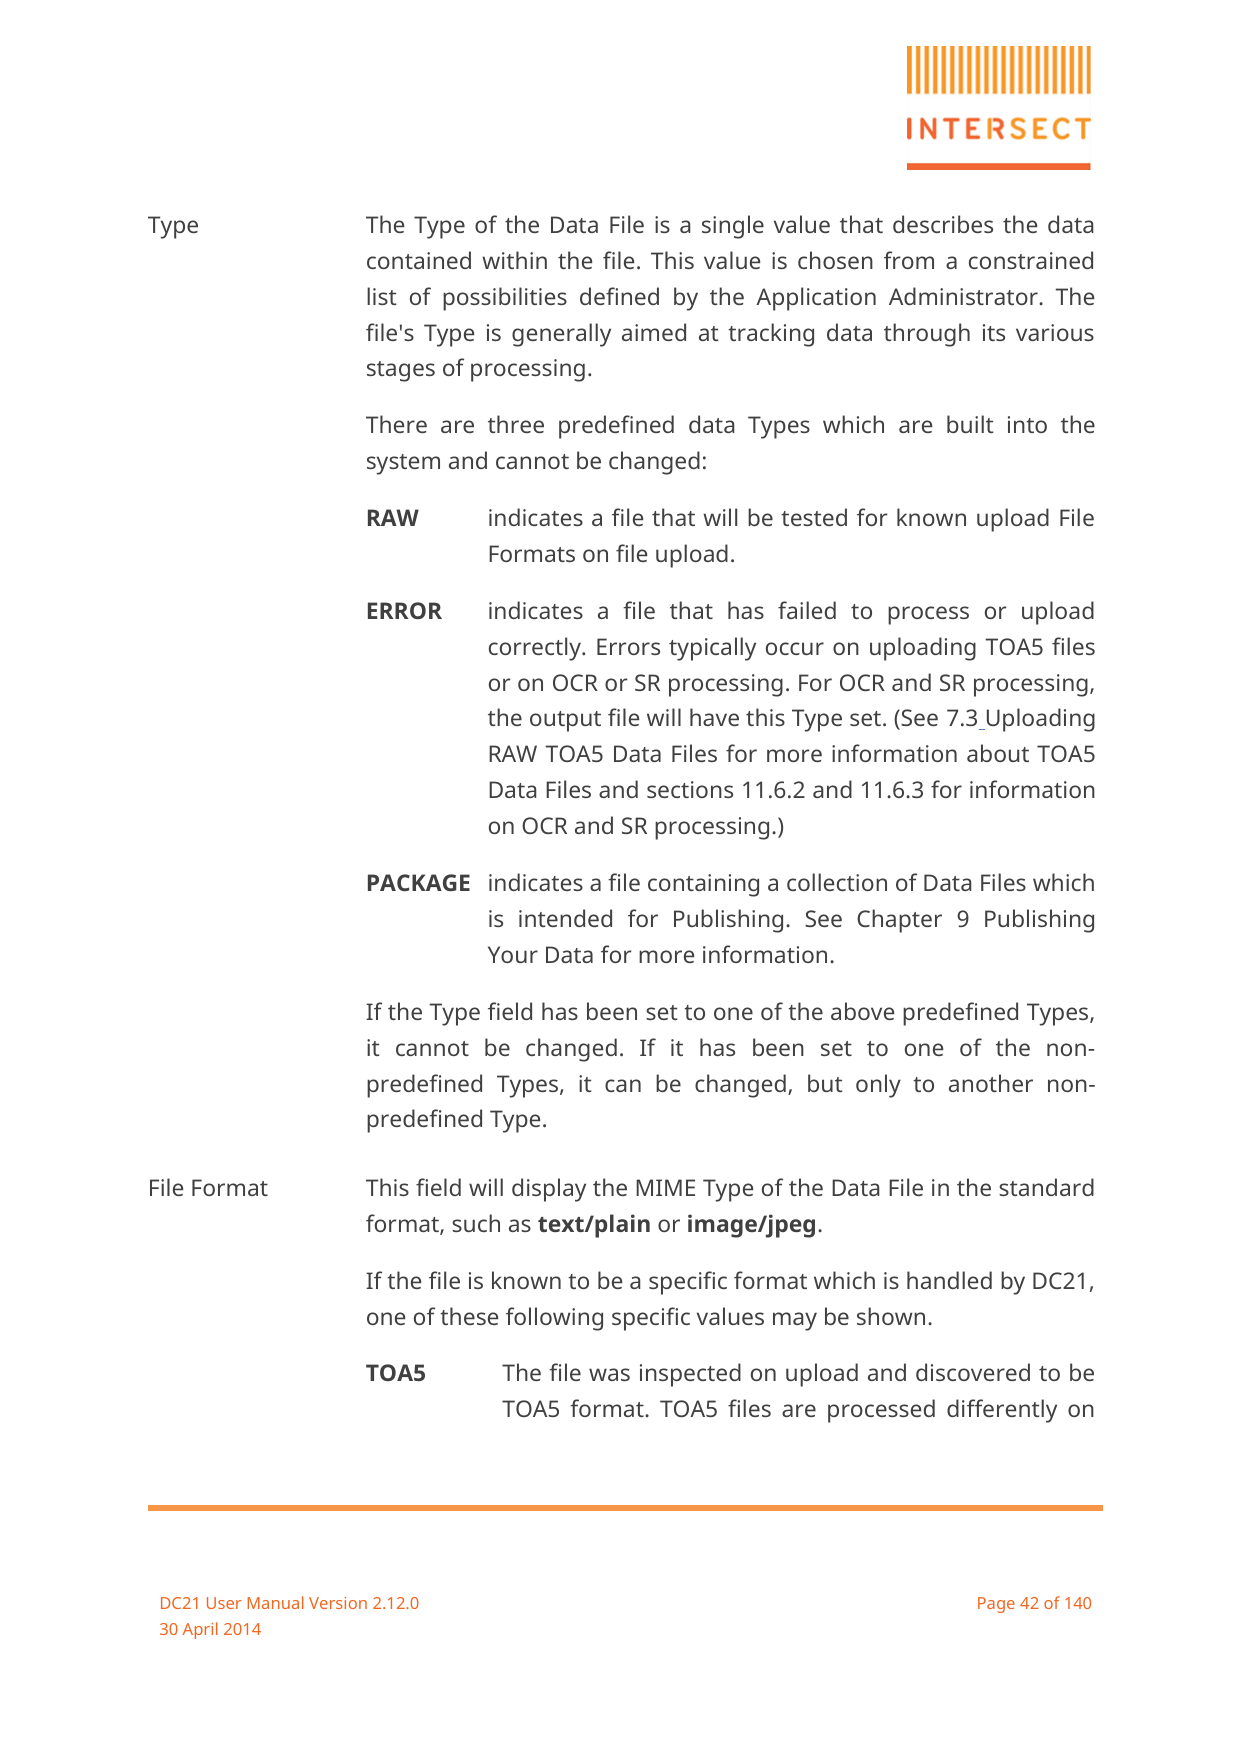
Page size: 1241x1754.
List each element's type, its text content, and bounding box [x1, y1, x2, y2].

table_cell File Format [136, 1159, 354, 1424]
picture [905, 44, 1093, 172]
table_cell The Type of the Data File is a single value that describes the data contained within the file. This value is chosen from a constrained list of possibilities defined by the Application Administrator. The file's Type is generally aimed at tracking data through its various stages of processing. There are three predefined data Types which are built into the system and cannot be changed: RAW indicates a file that will be tested for known upload File Formats on file upload. ERROR indicates a file that has failed to process or upload correctly. Errors typically occur on uploading TOA5 files or on OCR or SR processing. For OCR and SR processing, the output file will have this Type set. (See 7.3 Uploading RAW TOA5 Data Files for more information about TOA5 Data Files and sections 11.5.2 and 11.5.3 for information on OCR and SR processing.) PACKAGE indicates a file containing a collection of Data Files which is intended for Publishing. See Chapter 9 Publishing Your Data for more information. If the Type field has been set to one of the above predefined Types, it cannot be changed. If it has been set to one of the non-predefined Types, it can be changed, but only to another non-predefined Type. [354, 196, 1107, 1159]
table_cell Type [136, 196, 354, 1159]
